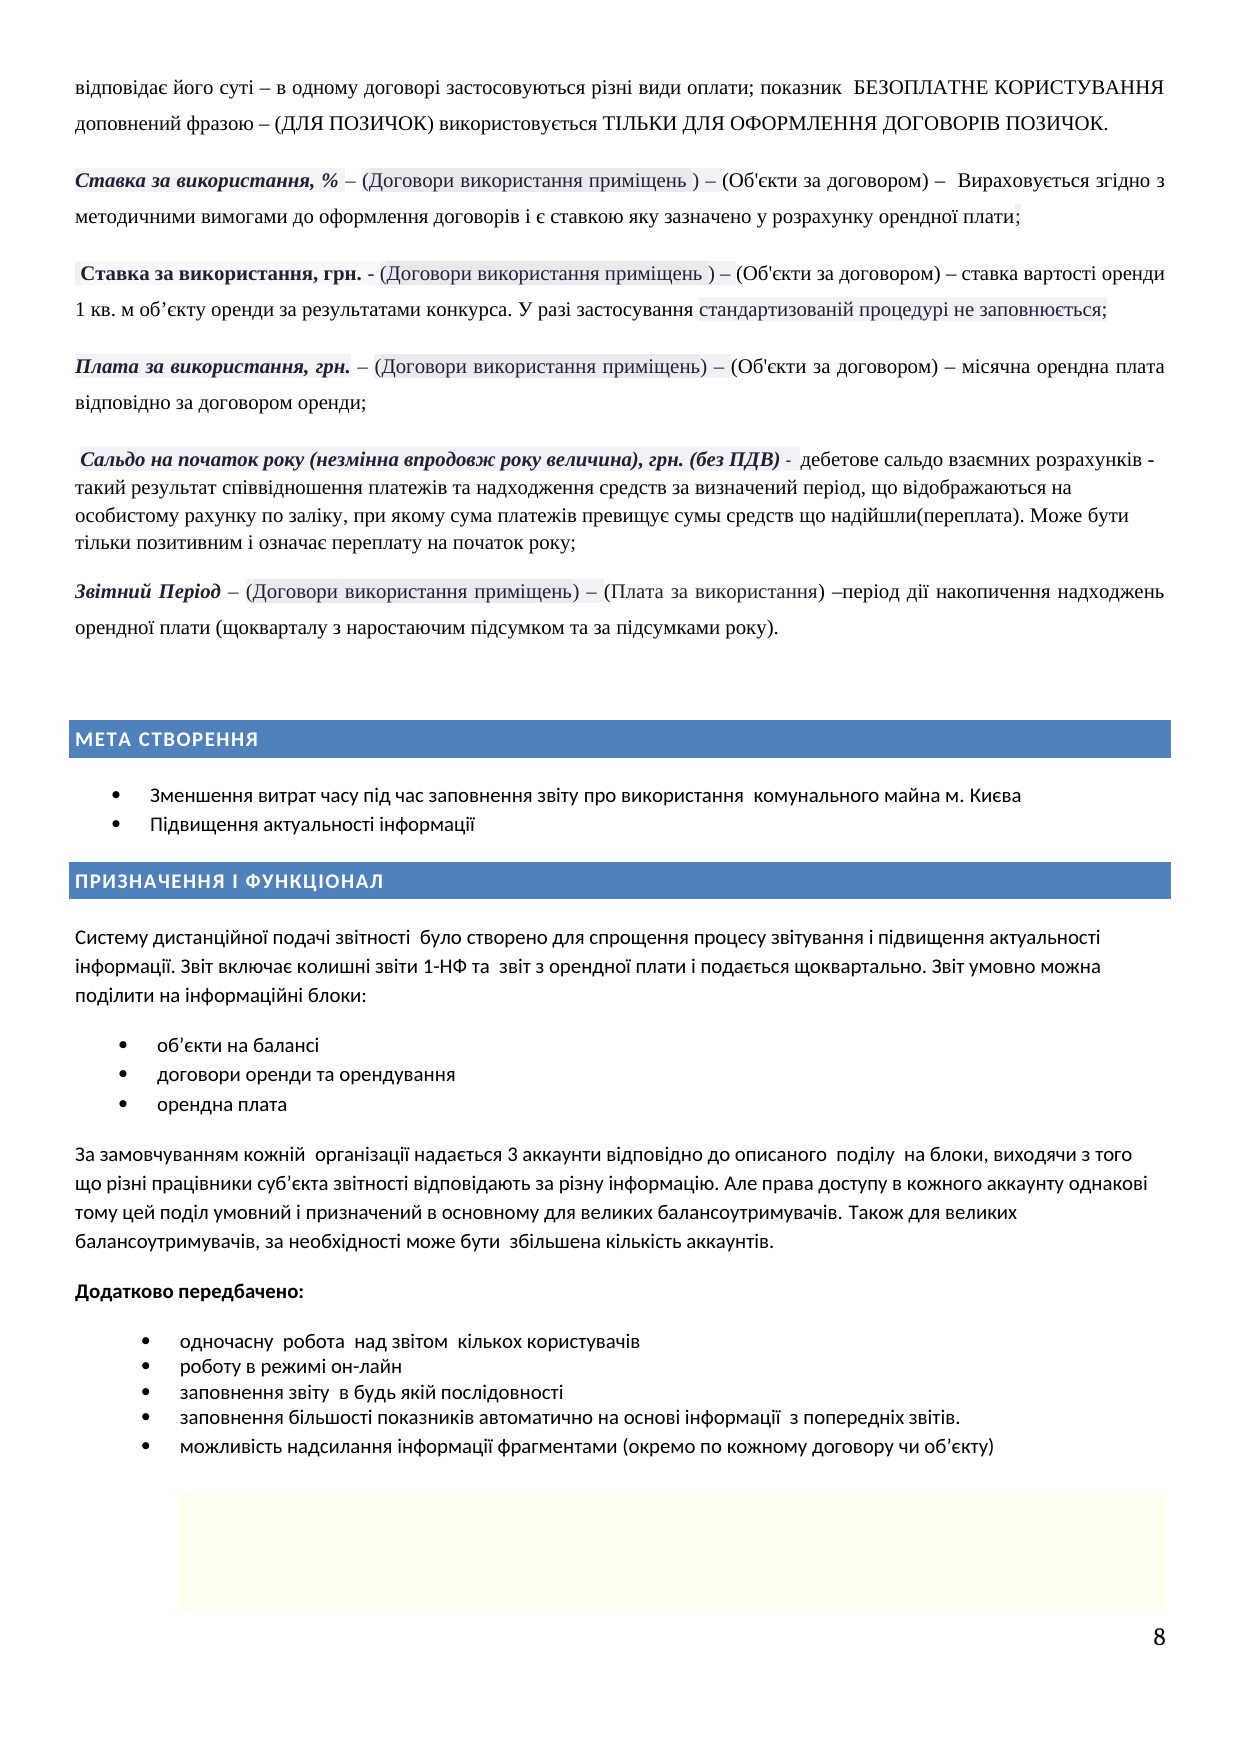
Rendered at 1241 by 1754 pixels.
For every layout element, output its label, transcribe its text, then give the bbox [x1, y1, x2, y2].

list роботу в режимі он-лайн [142, 1354, 1165, 1379]
subtitle Мета створення [75, 726, 1165, 752]
list договори оренди та орендування [119, 1062, 1165, 1087]
list орендна плата [119, 1091, 1165, 1116]
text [75, 75, 1165, 135]
text Сальдо на початок року (незмінна впродовж року величина), грн. (без ПДВ) - дебетове сальдо взаємних розрахунків - такий результат співвідношення платежів та надходження средств за визначений період, що відображаються на особистому рахунку по заліку, при якому сума платежів превищує сумы средств що надійшли(переплата). Може бути тільки позитивним і означає переплату на початок року; [75, 447, 1165, 554]
text Ставка за використання, % – (Договори використання приміщень ) – (Об'єкти за договором) – Вираховується згідно з методичними вимогами до оформлення договорів і є ставкою яку зазначено у розрахунку орендної плати; [75, 168, 1165, 228]
list Зменшення витрат часу під час заповнення звіту про використання комунального майна м. Києва [112, 782, 1165, 808]
text За замовчуванням кожній організації надається 3 аккаунти відповідно до описаного поділу на блоки, виходячи з того що різні працівники суб’єкта звітності відповідають за різну інформацію. Але права доступу в кожного аккаунту однакові тому цей поділ умовний і призначений в основному для великих балансоутримувачів. Також для великих балансоутримувачів, за необхідності може бути збільшена кількість аккаунтів. [75, 1141, 1165, 1254]
list заповнення звіту в будь якій послідовності [142, 1379, 1165, 1404]
text Плата за використання, грн. – (Договори використання приміщень) – (Об'єкти за договором) – місячна орендна плата відповідно за договором оренди; [75, 354, 1165, 414]
list Підвищення актуальності інформації [112, 812, 1165, 837]
list об’єкти на балансі [119, 1032, 1165, 1058]
text Ставка за використання, грн. - (Договори використання приміщень ) – (Об'єкти за договором) – ставка вартості оренди об’єкту оренди за результатами конкурса. У разі застосування стандартизованій процедурі не заповнюється; [75, 261, 1165, 321]
list заповнення більшості показників автоматично на основі інформації з попередніх звітів. [142, 1404, 1165, 1430]
list одночасну робота над звітом кількох користувачів [142, 1328, 1165, 1354]
text Звітний Період – (Договори використання приміщень) – (Плата за використання) –період дії накопичення надходжень орендної плати (щокварталу з наростаючим підсумком та за підсумками року). [75, 578, 1165, 639]
list можливість надсилання інформації фрагментами (окремо по кожному договору чи об’єкту) [142, 1434, 1165, 1459]
text Додатково передбачено: [75, 1278, 1165, 1304]
subtitle Призначення і функціонал [75, 868, 1165, 893]
text Систему дистанційної подачі звітності було створено для спрощення процесу звітування і підвищення актуальності інформації. Звіт включає колишні звіти 1-НФ та звіт з орендної плати і подається щоквартально. Звіт умовно можна поділити на інформаційні блоки: [75, 924, 1165, 1008]
